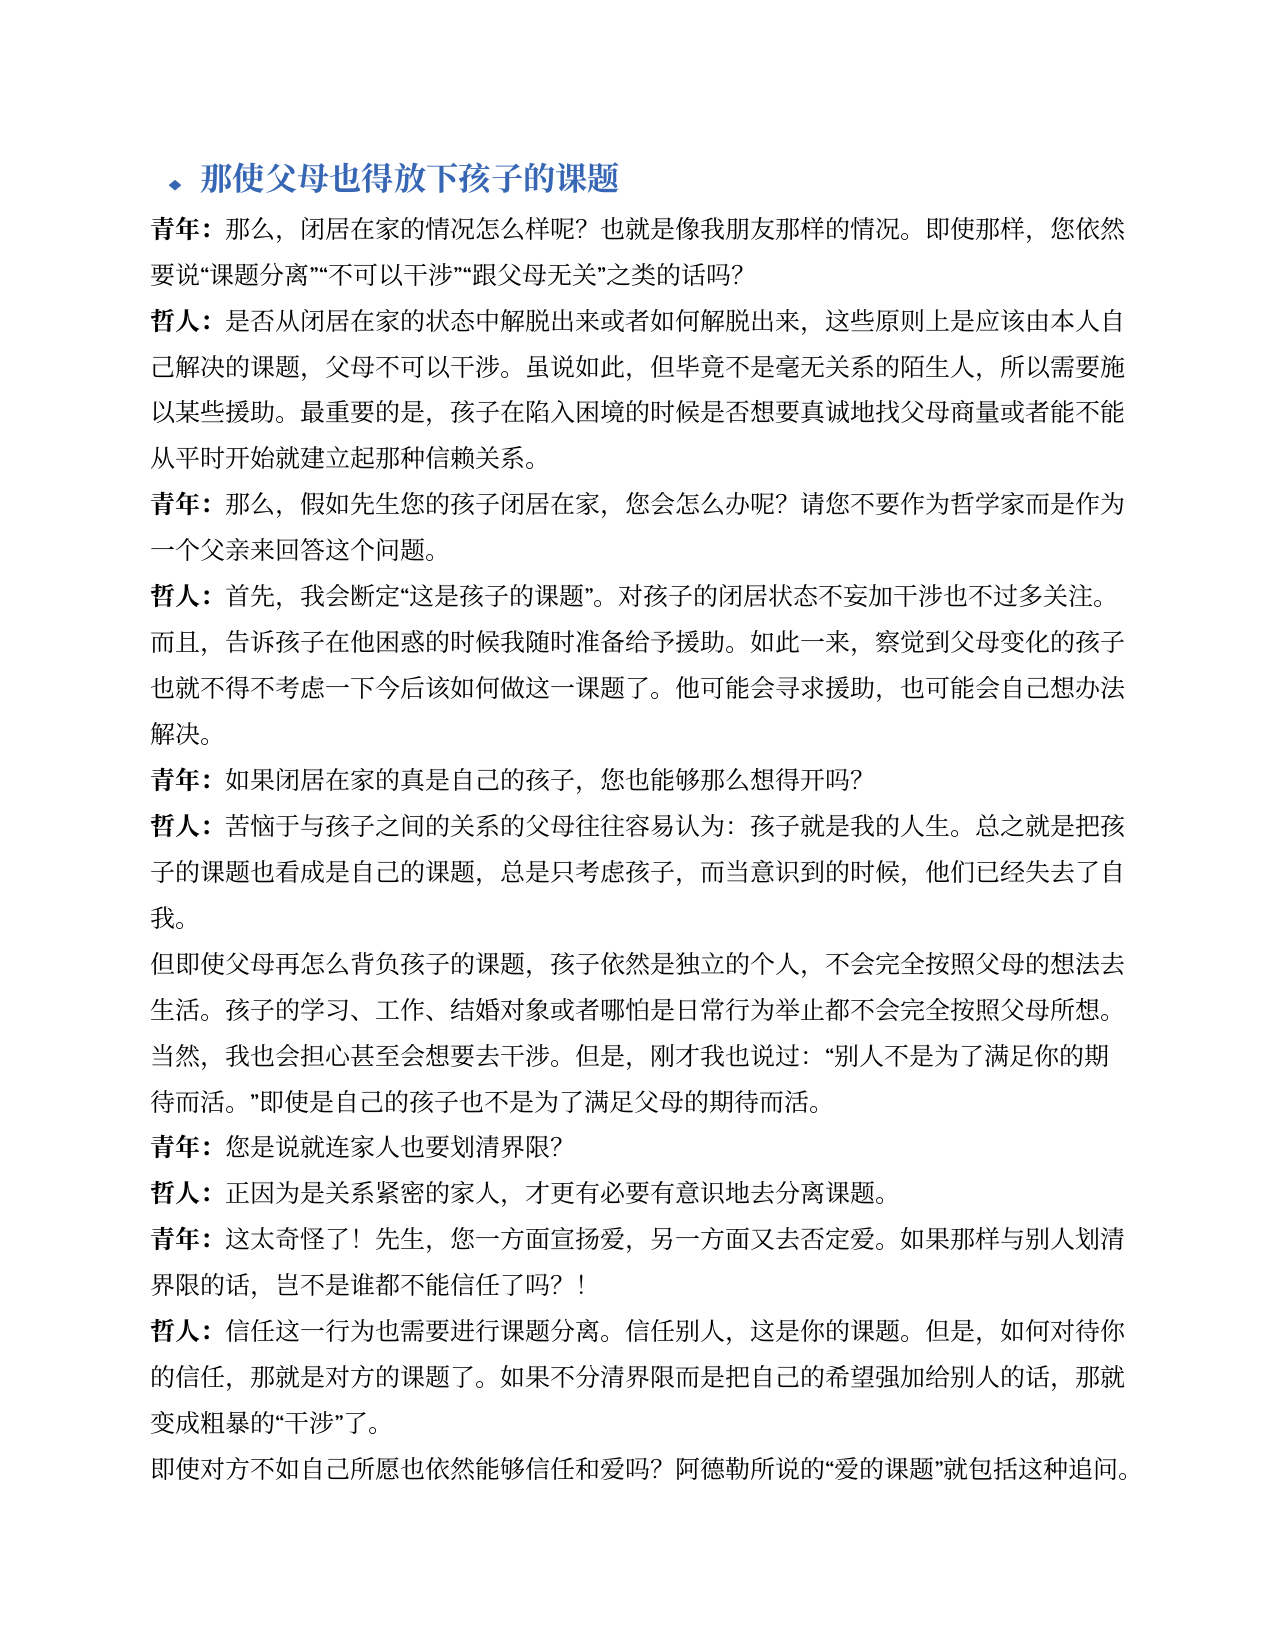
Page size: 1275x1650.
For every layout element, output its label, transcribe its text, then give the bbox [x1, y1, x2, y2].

text 青年：如果闭居在家的真是自己的孩子，您也能够那么想得开吗？ [150, 750, 1125, 796]
text 哲人：苦恼于与孩子之间的关系的父母往往容易认为：孩子就是我的人生。总之就是把孩子的课题也看成是自己的课题，总是只考虑孩子，而当意识到的时候，他们已经失去了自我。 [150, 796, 1125, 933]
text 青年：这太奇怪了！先生，您一方面宣扬爱，另一方面又去否定爱。如果那样与别人划清界限的话，岂不是谁都不能信任了吗？！ [150, 1209, 1125, 1301]
text 青年：您是说就连家人也要划清界限？ [150, 1117, 1125, 1163]
text 哲人：信任这一行为也需要进行课题分离。信任别人，这是你的课题。但是，如何对待你的信任，那就是对方的课题了。如果不分清界限而是把自己的希望强加给别人的话，那就变成粗暴的“干涉”了。 [150, 1301, 1125, 1439]
text 青年：那么，假如先生您的孩子闭居在家，您会怎么办呢？请您不要作为哲学家而是作为一个父亲来回答这个问题。 [150, 474, 1125, 566]
text 哲人：正因为是关系紧密的家人，才更有必要有意识地去分离课题。 [150, 1163, 1125, 1209]
text 哲人：是否从闭居在家的状态中解脱出来或者如何解脱出来，这些原则上是应该由本人自己解决的课题，父母不可以干涉。虽说如此，但毕竟不是毫无关系的陌生人，所以需要施以某些援助。最重要的是，孩子在陷入困境的时候是否想要真诚地找父母商量或者能不能从平时开始就建立起那种信赖关系。 [150, 290, 1125, 474]
text 青年：那么，闭居在家的情况怎么样呢？也就是像我朋友那样的情况。即使那样，您依然要说“课题分离”“不可以干涉”“跟父母无关”之类的话吗？ [150, 198, 1125, 290]
picture [168, 180, 182, 191]
text 即使对方不如自己所愿也依然能够信任和爱吗？阿德勒所说的“爱的课题”就包括这种追问。 [150, 1439, 1125, 1485]
text 哲人：首先，我会断定“这是孩子的课题”。对孩子的闭居状态不妄加干涉也不过多关注。而且，告诉孩子在他困惑的时候我随时准备给予援助。如此一来，察觉到父母变化的孩子也就不得不考虑一下今后该如何做这一课题了。他可能会寻求援助，也可能会自己想办法解决。 [150, 566, 1125, 750]
text 但即使父母再怎么背负孩子的课题，孩子依然是独立的个人，不会完全按照父母的想法去生活。孩子的学习、工作、结婚对象或者哪怕是日常行为举止都不会完全按照父母所想。当然，我也会担心甚至会想要去干涉。但是，刚才我也说过：“别人不是为了满足你的期待而活。”即使是自己的孩子也不是为了满足父母的期待而活。 [150, 933, 1125, 1117]
subtitle 那使父母也得放下孩子的课题 [150, 150, 1125, 198]
